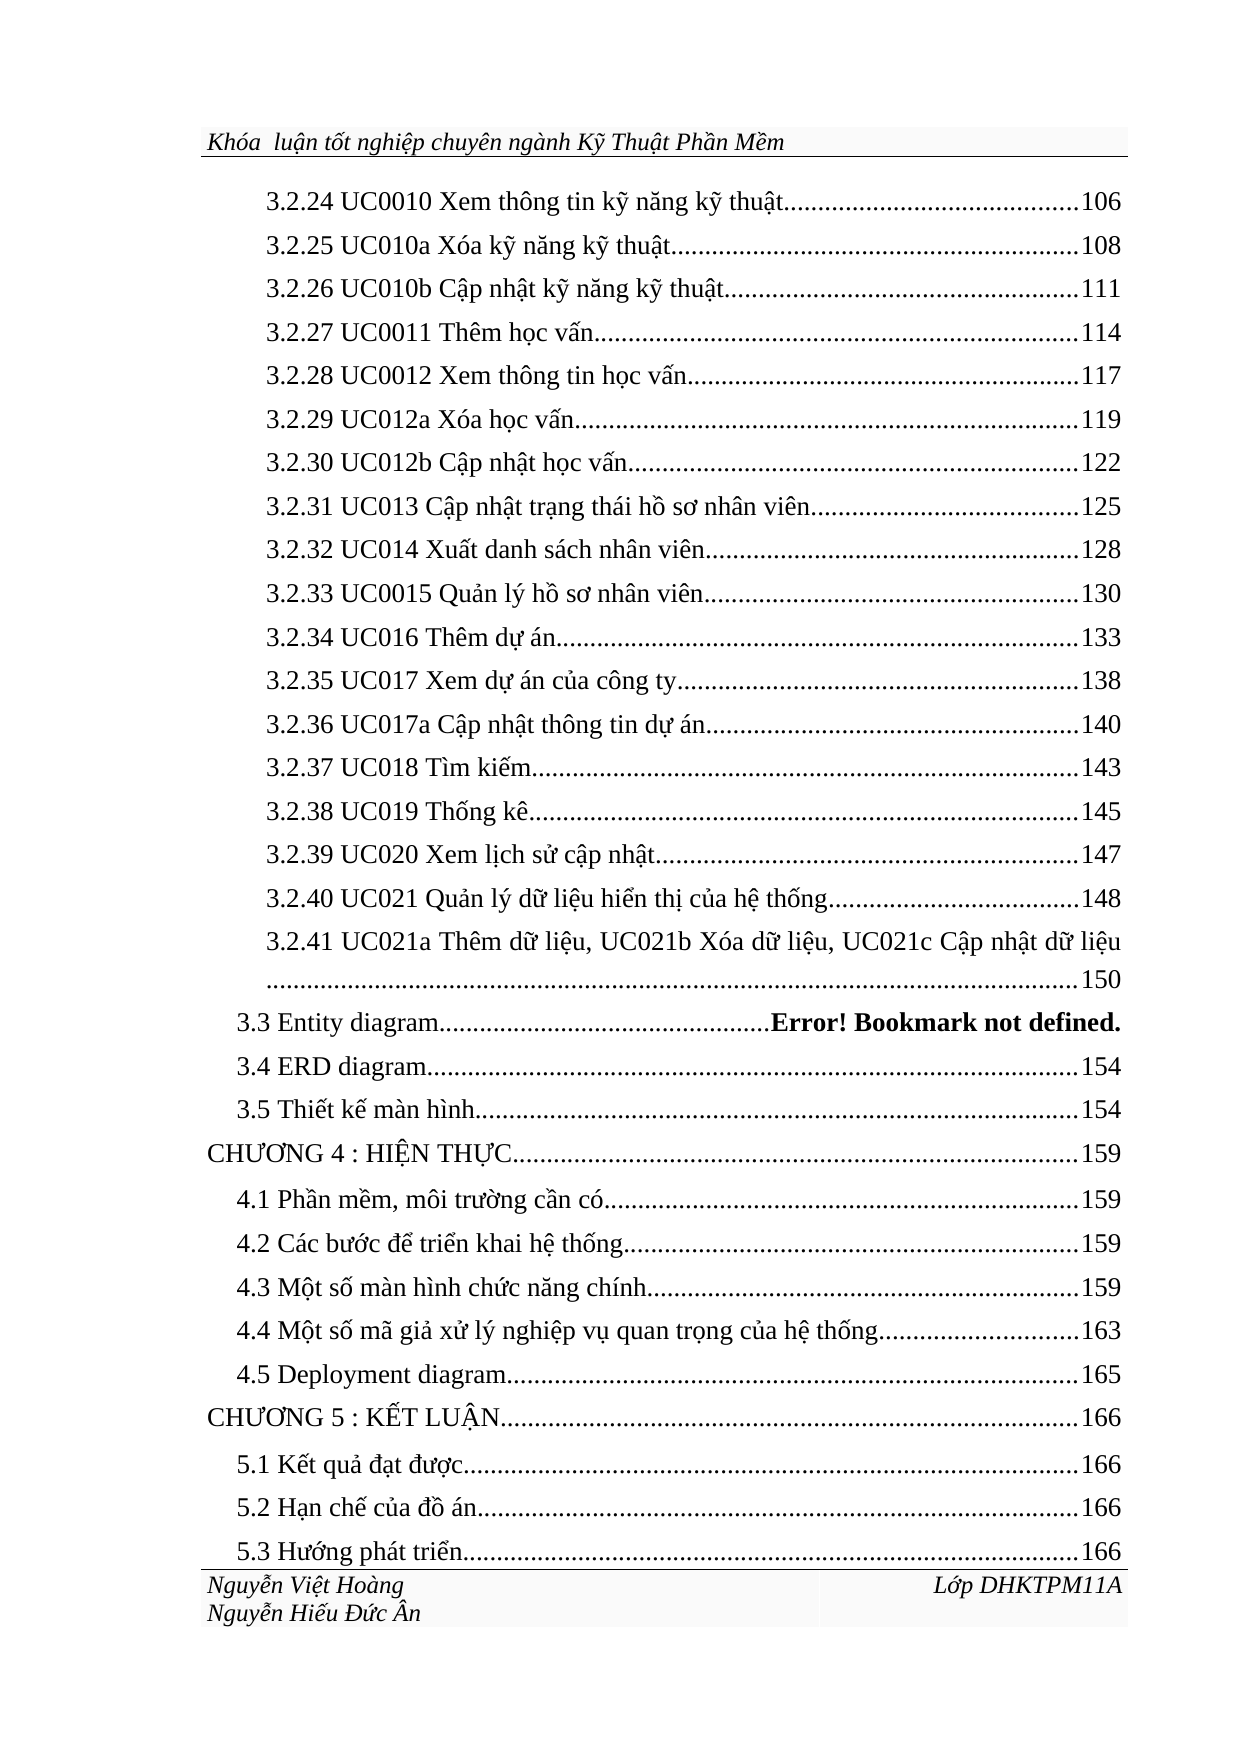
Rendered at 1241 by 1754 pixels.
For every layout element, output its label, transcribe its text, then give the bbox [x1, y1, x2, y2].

text 3.2.39 UC020 Xem lịch sử cập nhật 147 [266, 838, 1122, 869]
text 5.2 Hạn chế của đồ án 166 [236, 1492, 1122, 1523]
text 3.4 ERD diagram 154 [236, 1050, 1122, 1081]
text 3.2.30 UC012b Cập nhật học vấn 122 [266, 447, 1122, 478]
text 3.2.38 UC019 Thống kê 145 [266, 795, 1122, 826]
text 5.3 Hướng phát triển 166 [236, 1535, 1122, 1566]
text 3.2.26 UC010b Cập nhật kỹ năng kỹ thuật 111 [266, 272, 1122, 303]
text 3.2.31 UC013 Cập nhật trạng thái hồ sơ nhân viên 125 [266, 490, 1122, 521]
text 3.2.32 UC014 Xuất danh sách nhân viên 128 [266, 534, 1122, 565]
text 3.3 Entity diagram Error! Bookmark not defined. [236, 1006, 1122, 1037]
text 3.2.28 UC0012 Xem thông tin học vấn 117 [266, 359, 1122, 391]
text 3.2.35 UC017 Xem dự án của công ty 138 [266, 664, 1122, 695]
text CHƯƠNG 4 : HIỆN THỰC 159 [207, 1137, 1122, 1168]
text 3.5 Thiết kế màn hình 154 [236, 1093, 1122, 1124]
text 3.2.34 UC016 Thêm dự án 133 [266, 621, 1122, 652]
text 4.3 Một số màn hình chức năng chính 159 [236, 1271, 1122, 1302]
text 3.2.41 UC021a Thêm dữ liệu, UC021b Xóa dữ liệu, UC021c Cập nhật dữ liệu 150 [266, 926, 1122, 994]
text 4.2 Các bước để triển khai hệ thống 159 [236, 1227, 1122, 1258]
text 4.4 Một số mã giả xử lý nghiệp vụ quan trọng của hệ thống 163 [236, 1314, 1122, 1345]
text 3.2.29 UC012a Xóa học vấn 119 [266, 403, 1122, 434]
text 3.2.24 UC0010 Xem thông tin kỹ năng kỹ thuật 106 [266, 185, 1122, 216]
text 5.1 Kết quả đạt được 166 [236, 1448, 1122, 1479]
text 3.2.40 UC021 Quản lý dữ liệu hiển thị của hệ thống 148 [266, 882, 1122, 913]
text 3.2.25 UC010a Xóa kỹ năng kỹ thuật 108 [266, 229, 1122, 260]
text 3.2.36 UC017a Cập nhật thông tin dự án 140 [266, 708, 1122, 739]
text CHƯƠNG 5 : KẾT LUẬN 166 [207, 1401, 1122, 1432]
text 3.2.27 UC0011 Thêm học vấn 114 [266, 316, 1122, 347]
text 3.2.37 UC018 Tìm kiếm 143 [266, 751, 1122, 782]
text 3.2.33 UC0015 Quản lý hồ sơ nhân viên 130 [266, 577, 1122, 608]
text 4.5 Deployment diagram 165 [236, 1358, 1122, 1389]
text 4.1 Phần mềm, môi trường cần có 159 [236, 1184, 1122, 1215]
